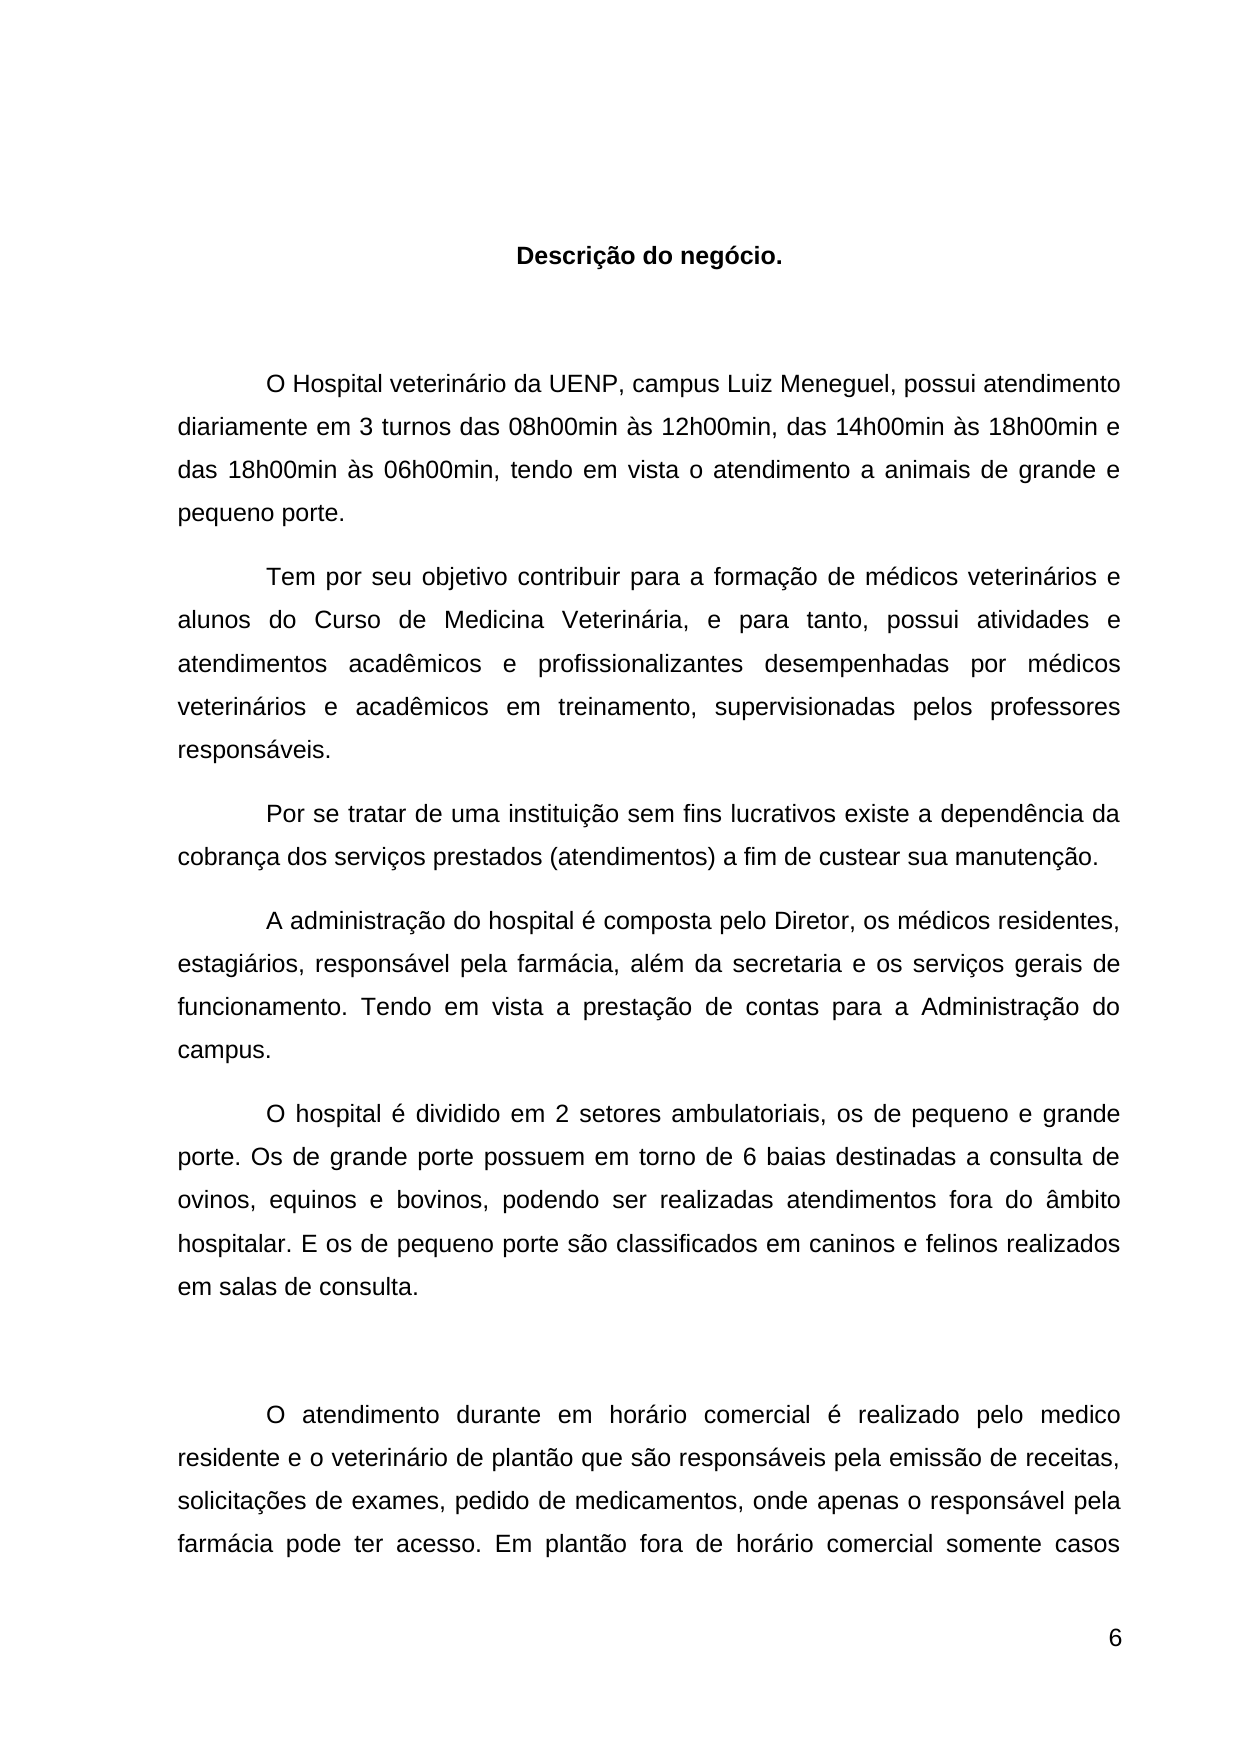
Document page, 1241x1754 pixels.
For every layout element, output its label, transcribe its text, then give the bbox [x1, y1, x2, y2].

text O hospital é dividido em 2 setores ambulatoriais, os de pequeno e grande porte. Os de grande porte possuem em torno de 6 baias destinadas a consulta de ovinos, equinos e bovinos, podendo ser realizadas atendimentos fora do âmbito hospitalar. E os de pequeno porte são classificados em caninos e felinos realizados em salas de consulta. [177, 1099, 1122, 1301]
text Tem por seu objetivo contribuir para a formação de médicos veterinários e alunos do Curso de Medicina Veterinária, e para tanto, possui atividades e atendimentos acadêmicos e profissionalizantes desempenhadas por médicos veterinários e acadêmicos em treinamento, supervisionadas pelos professores responsáveis. [177, 562, 1122, 764]
text Descrição do negócio. [177, 241, 1122, 270]
text O Hospital veterinário da UENP, campus Luiz Meneguel, possui atendimento diariamente em 3 turnos das 08h00min às 12h00min, das 14h00min às 18h00min e das 18h00min às 06h00min, tendo em vista o atendimento a animais de grande e pequeno porte. [177, 369, 1122, 527]
text Por se tratar de uma instituição sem fins lucrativos existe a dependência da cobrança dos serviços prestados (atendimentos) a fim de custear sua manutenção. [177, 799, 1122, 871]
text A administração do hospital é composta pelo Diretor, os médicos residentes, estagiários, responsável pela farmácia, além da secretaria e os serviços gerais de funcionamento. Tendo em vista a prestação de contas para a Administração do campus. [177, 906, 1122, 1064]
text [177, 1400, 1122, 1558]
